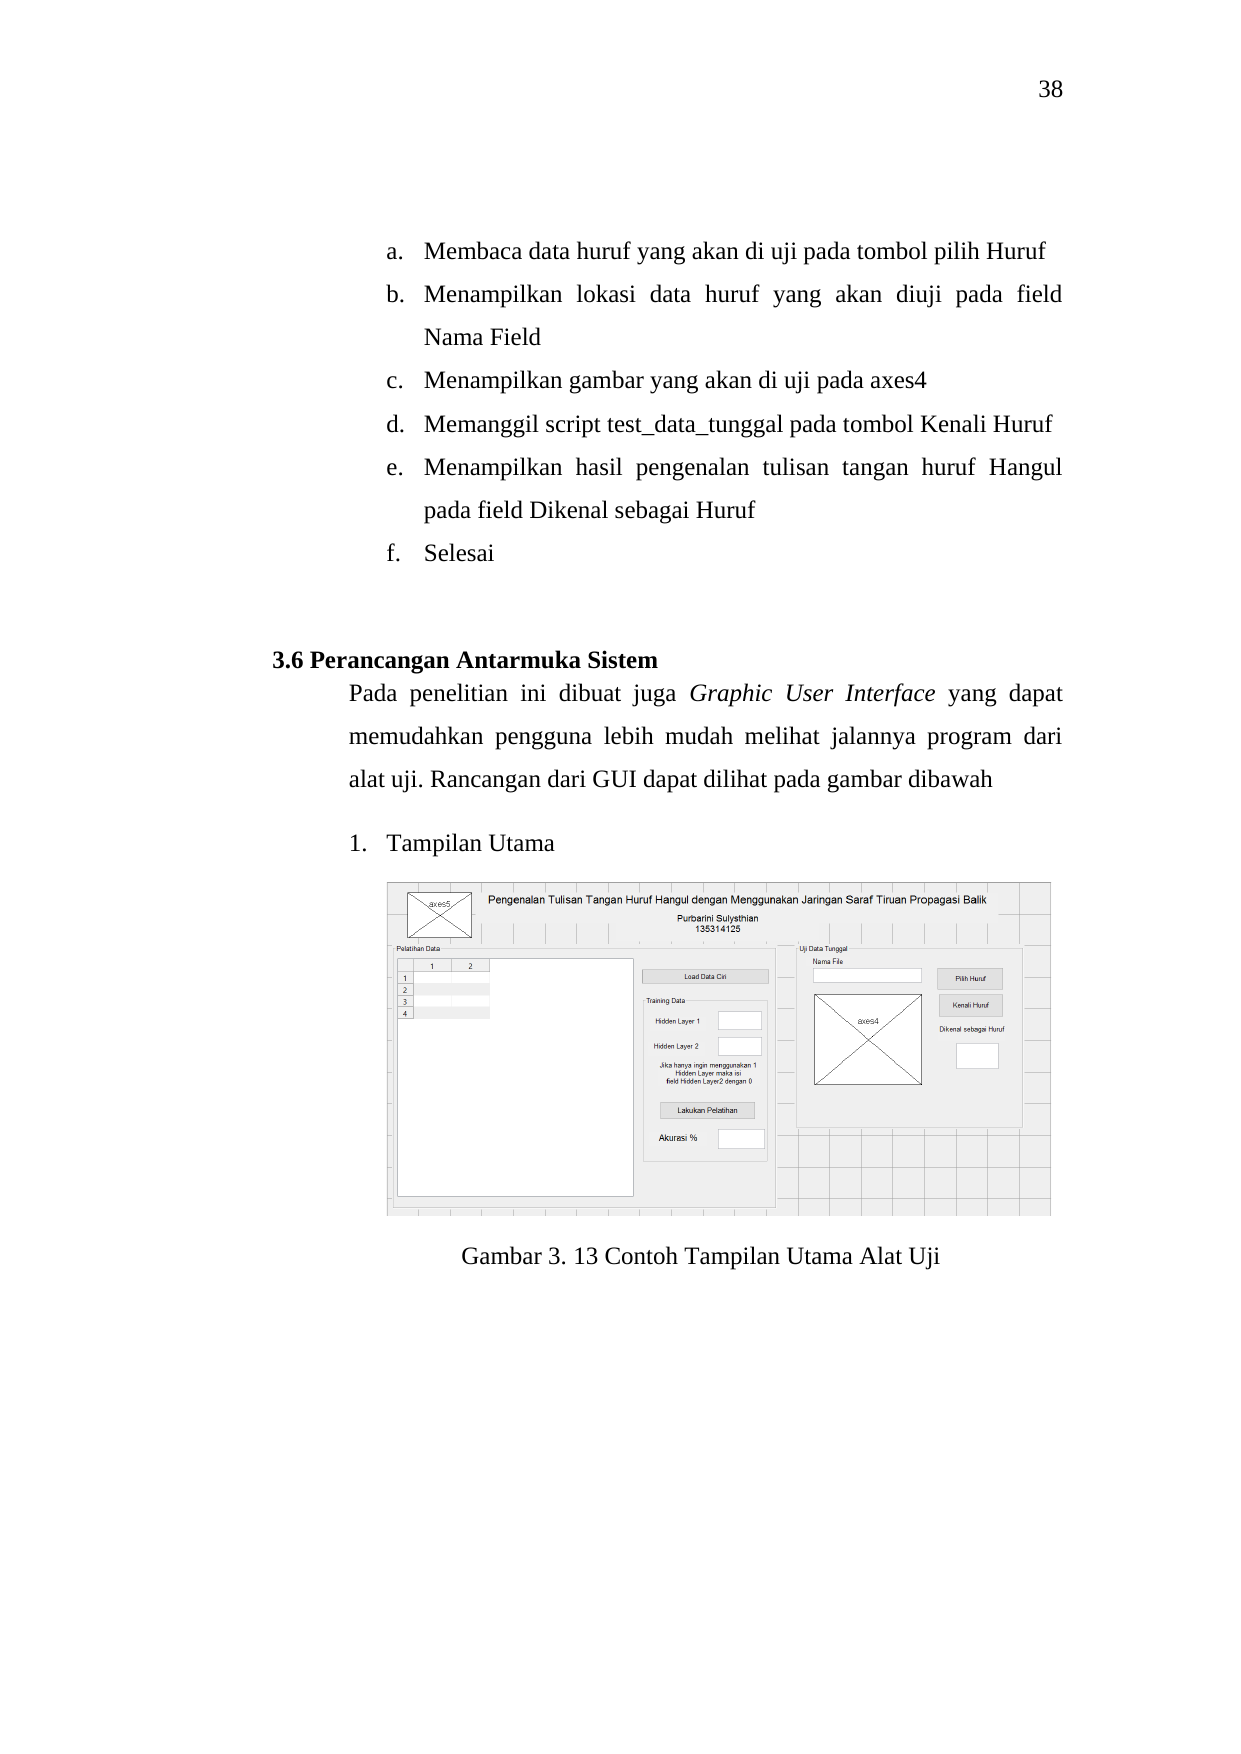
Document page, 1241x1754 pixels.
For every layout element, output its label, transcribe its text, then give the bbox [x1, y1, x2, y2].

subtitle 3.6 Perancangan Antarmuka Sistem [236, 645, 1063, 674]
list Selesai [386, 538, 1063, 567]
list Menampilkan gambar yang akan di uji pada axes4 [386, 366, 1063, 394]
text Gambar 3. 13 Contoh Tampilan Utama Alat Uji [461, 1241, 1063, 1270]
list Menampilkan hasil pengenalan tulisan tangan huruf Hangul pada field Dikenal sebagai Huruf [386, 452, 1063, 524]
list Memanggil script test_data_tunggal pada tombol Kenali Huruf [386, 409, 1063, 437]
picture [386, 882, 1052, 1216]
list Membaca data huruf yang akan di uji pada tombol pilih Huruf [386, 236, 1063, 265]
list Menampilkan lokasi data huruf yang akan diuji pada field Nama Field [386, 279, 1063, 351]
text Pada penelitian ini dibuat juga Graphic User Interface yang dapat memudahkan pengguna lebih mudah melihat jalannya program dari alat uji. Rancangan dari GUI dapat dilihat pada gambar dibawah [349, 678, 1063, 793]
list Tampilan Utama [349, 828, 1063, 857]
